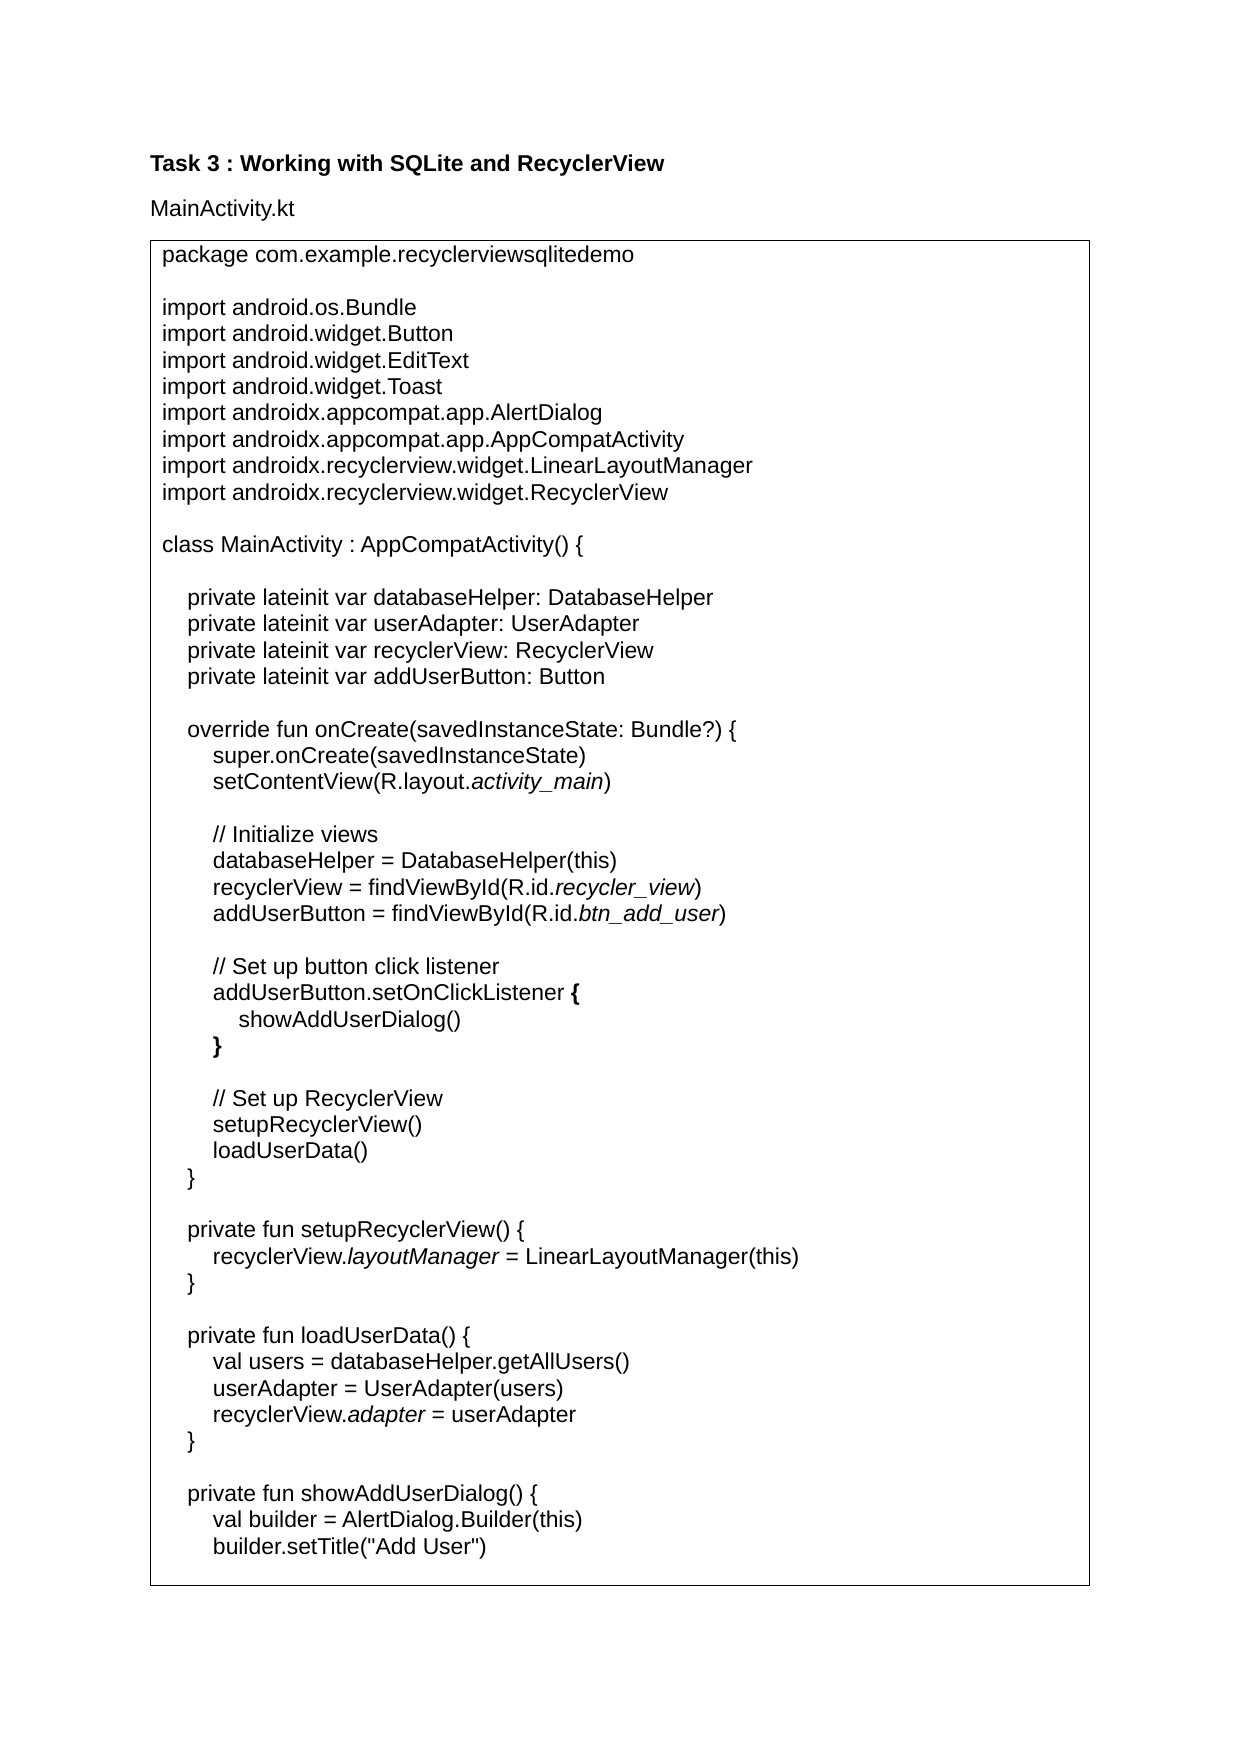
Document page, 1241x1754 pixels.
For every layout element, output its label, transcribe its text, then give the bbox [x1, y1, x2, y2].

text Task 3 : Working with SQLite and RecyclerView [150, 150, 1090, 176]
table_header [151, 241, 1089, 1585]
text MainActivity.kt [150, 195, 1090, 221]
